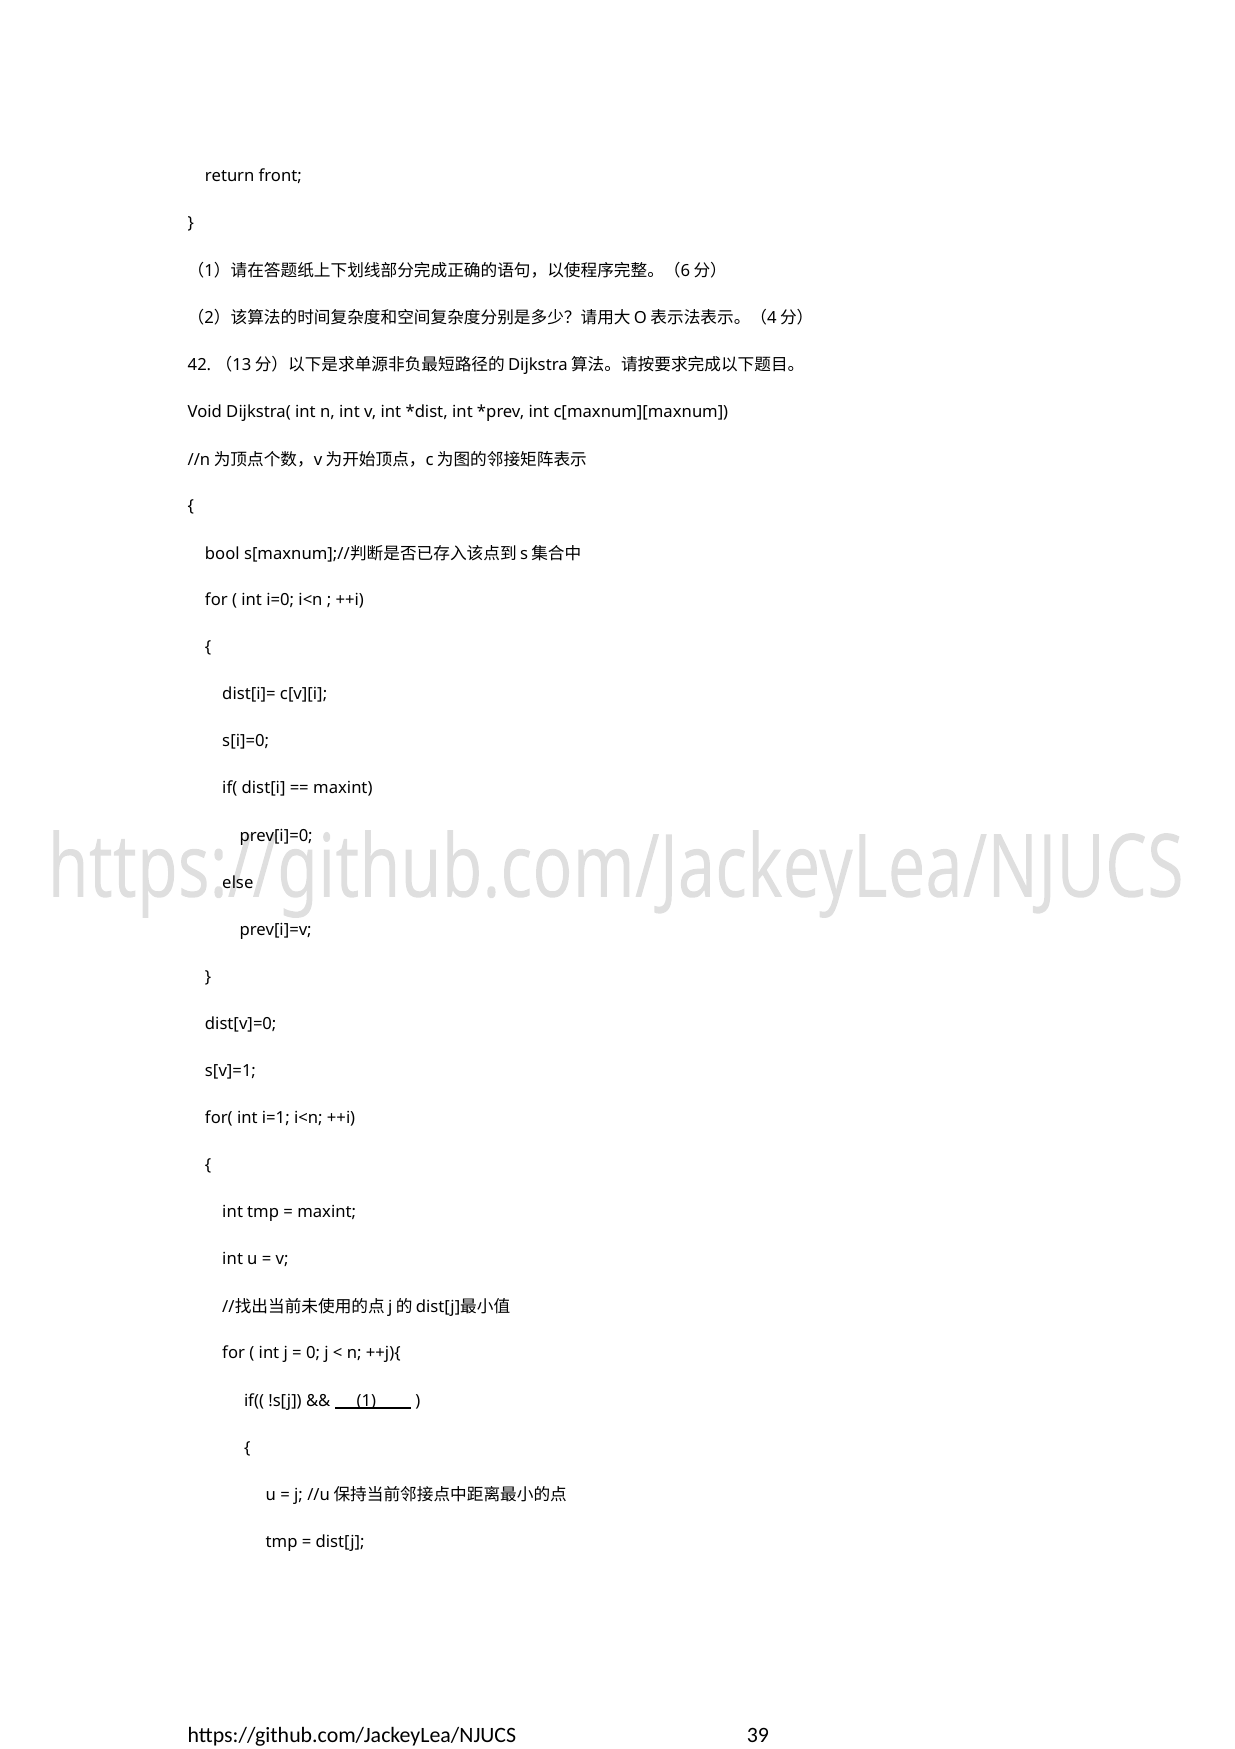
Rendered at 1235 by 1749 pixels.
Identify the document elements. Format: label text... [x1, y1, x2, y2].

text } [187, 206, 1047, 239]
text else [187, 865, 1047, 898]
text prev[i]=v; [187, 912, 1047, 945]
text （1）请在答题纸上下划线部分完成正确的语句，以使程序完整。（6分） [187, 253, 1047, 286]
text //n为顶点个数，v为开始顶点，c为图的邻接矩阵表示 [187, 442, 1047, 474]
text for ( int j = 0; j < n; ++j){ [187, 1336, 1047, 1369]
text dist[v]=0; [187, 1007, 1047, 1039]
text for ( int i=0; i<n ; ++i) [187, 583, 1047, 615]
text dist[i]= c[v][i]; [187, 677, 1047, 709]
text return front; [187, 159, 1047, 192]
text s[i]=0; [187, 724, 1047, 757]
text u = j; //u保持当前邻接点中距离最小的点 [187, 1477, 1047, 1510]
text { [187, 1148, 1047, 1180]
text if( dist[i] == maxint) [187, 771, 1047, 804]
text tmp = dist[j]; [187, 1524, 1047, 1557]
text （2）该算法的时间复杂度和空间复杂度分别是多少？请用大O表示法表示。（4分） [187, 300, 1047, 333]
text for( int i=1; i<n; ++i) [187, 1101, 1047, 1133]
text prev[i]=0; [187, 818, 1047, 851]
text Void Dijkstra( int n, int v, int *dist, int *prev, int c[maxnum][maxnum]) [187, 394, 1047, 427]
text //找出当前未使用的点j的dist[j]最小值 [187, 1289, 1047, 1322]
text { [187, 1430, 1047, 1463]
text if(( !s[j]) && (1) ) [187, 1383, 1047, 1416]
text { [187, 630, 1047, 662]
text int tmp = maxint; [187, 1195, 1047, 1227]
text bool s[maxnum];//判断是否已存入该点到s集合中 [187, 536, 1047, 568]
text 42. （13分）以下是求单源非负最短路径的Dijkstra算法。请按要求完成以下题目。 [187, 347, 1047, 380]
text int u = v; [187, 1242, 1047, 1274]
text { [187, 489, 1047, 521]
text s[v]=1; [187, 1054, 1047, 1086]
text } [187, 959, 1047, 992]
